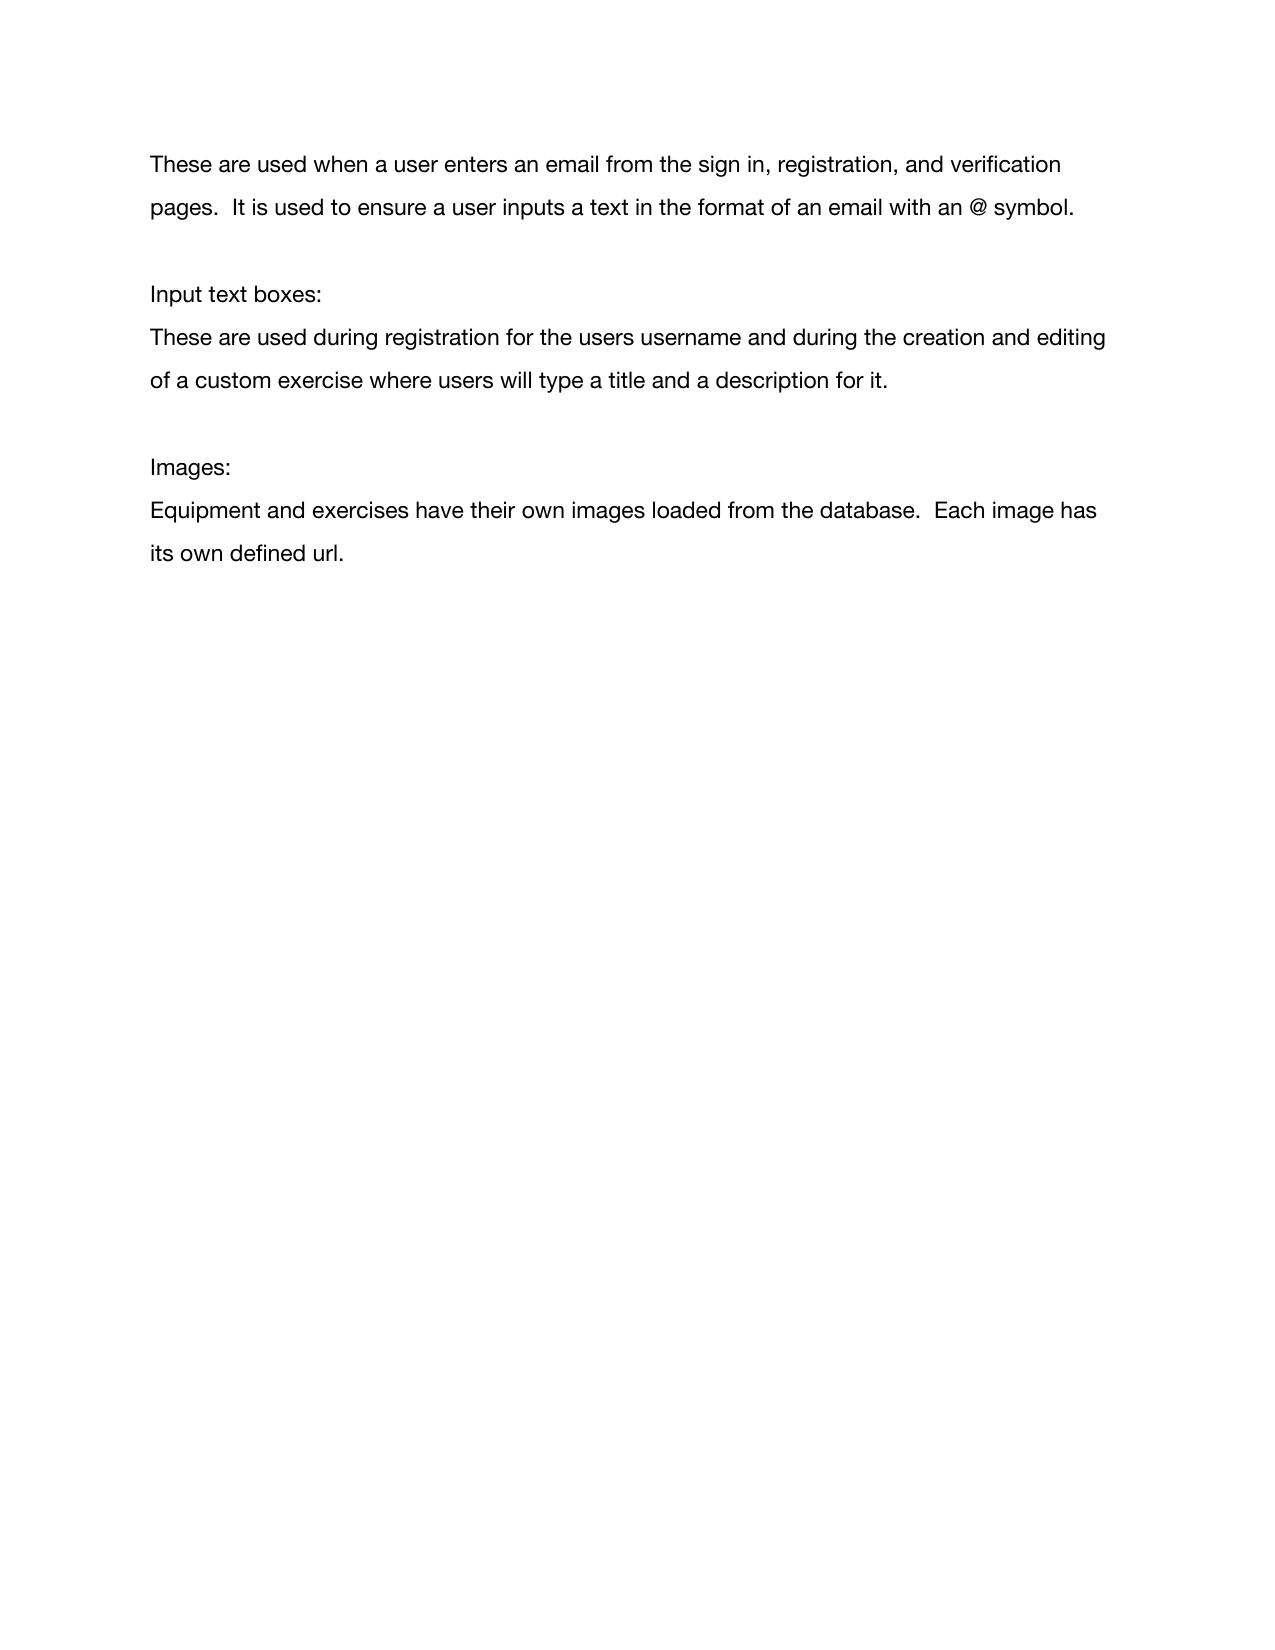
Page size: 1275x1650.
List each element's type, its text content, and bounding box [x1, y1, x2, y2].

text These are used when a user enters an email from the sign in, registration, and verification pages. It is used to ensure a user inputs a text in the format of an email with an @ symbol. [150, 150, 1125, 222]
text Input text boxes: [150, 280, 1125, 308]
text These are used during registration for the users username and during the creation and editing of a custom exercise where users will type a title and a description for it. [150, 323, 1125, 395]
text Images: [150, 453, 1125, 481]
text Equipment and exercises have their own images loaded from the database. Each image has its own defined url. [150, 496, 1125, 568]
